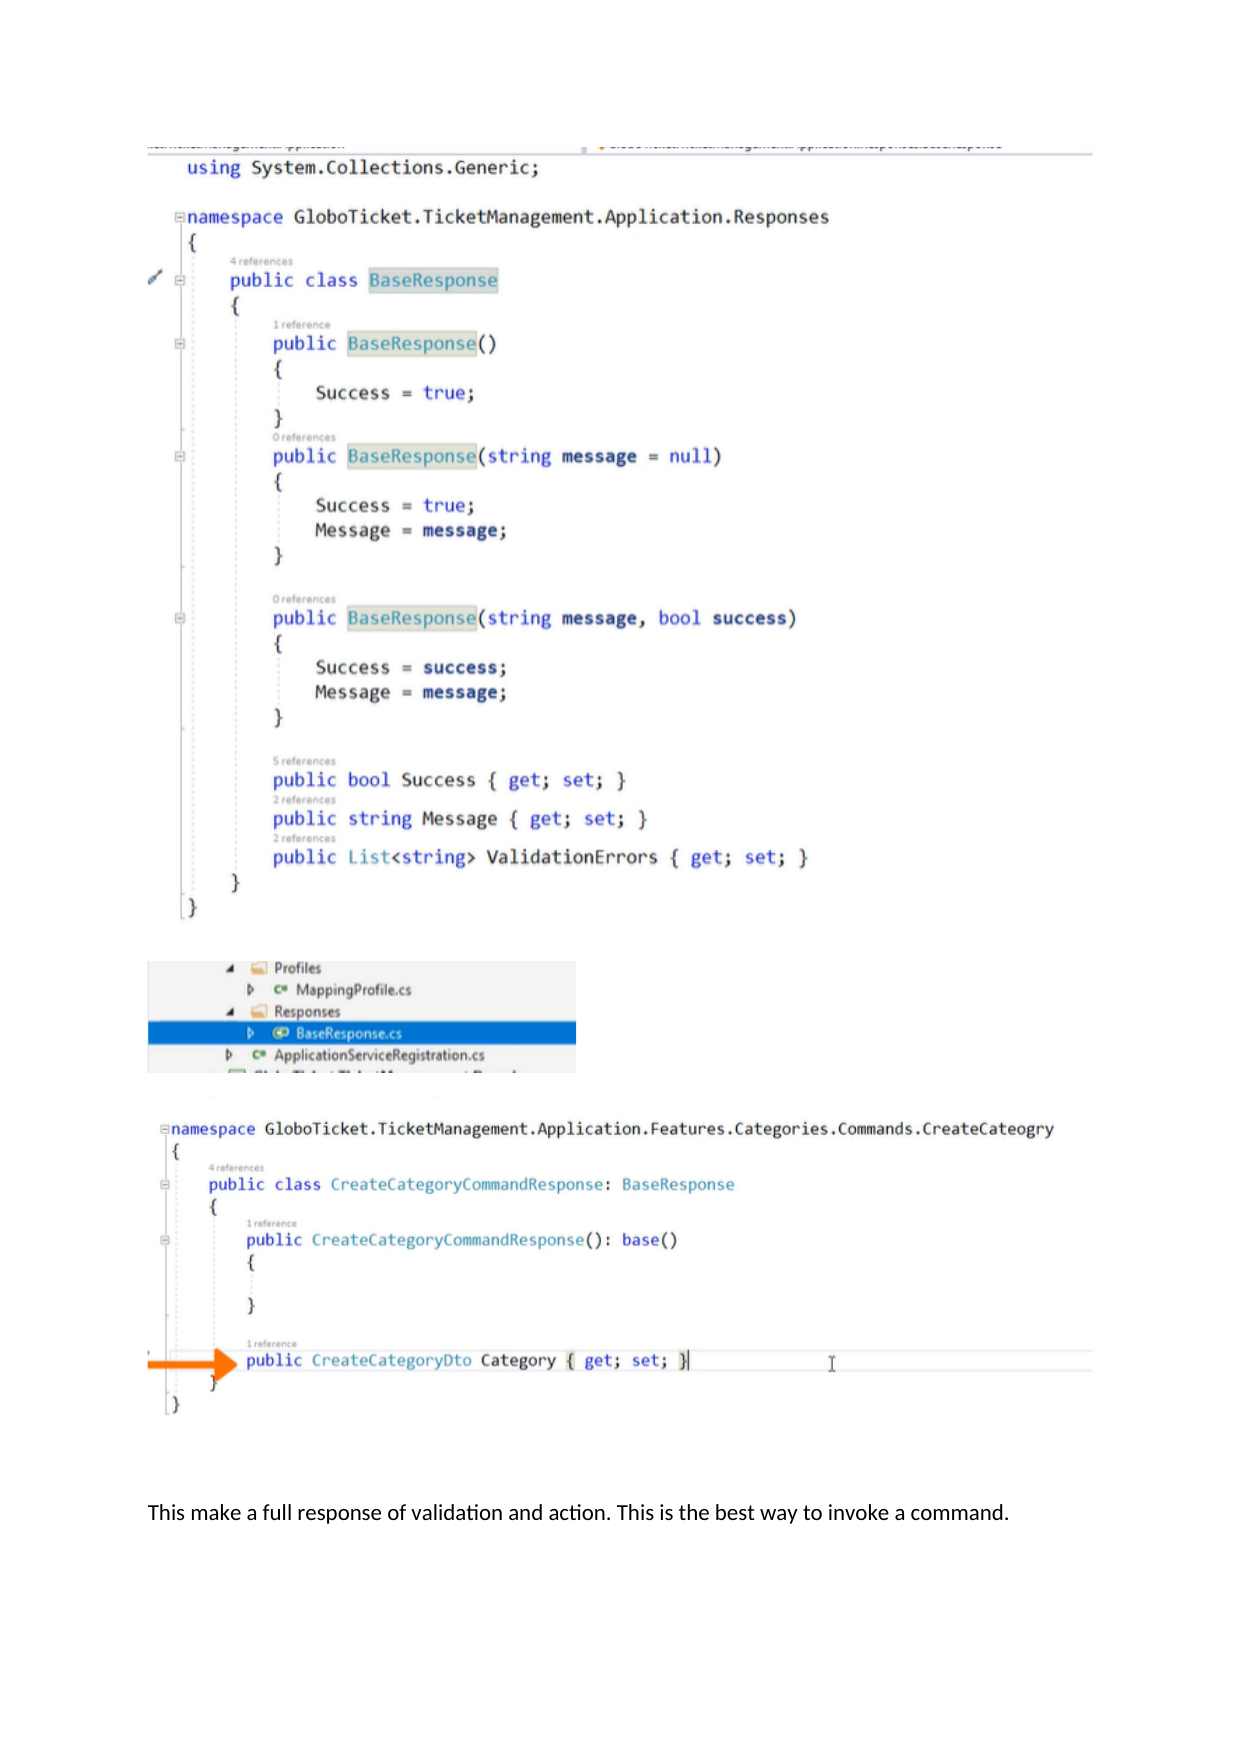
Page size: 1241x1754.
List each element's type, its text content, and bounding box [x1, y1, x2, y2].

text This make a full response of validation and action. This is the best way to invoke a command. [148, 1498, 1093, 1526]
picture [147, 1097, 1093, 1473]
picture [147, 961, 577, 1073]
picture [147, 147, 1093, 937]
